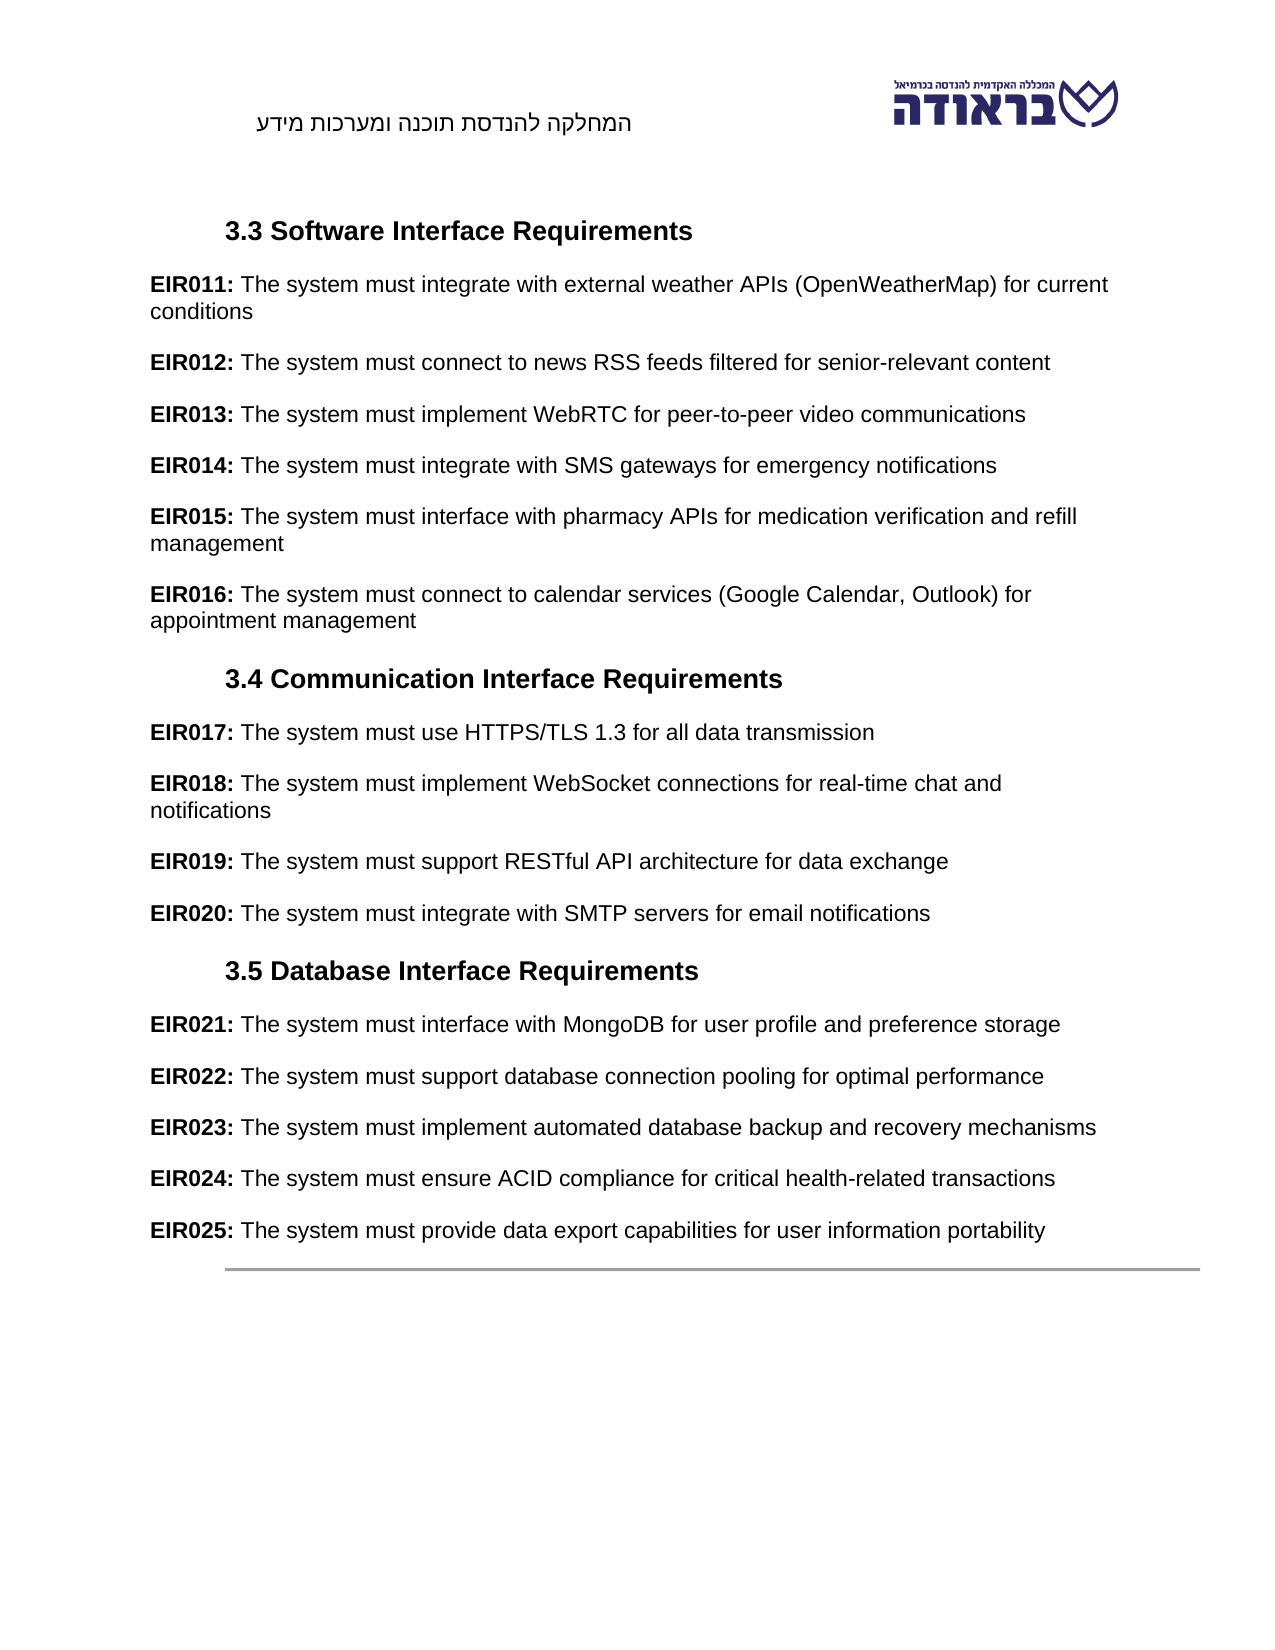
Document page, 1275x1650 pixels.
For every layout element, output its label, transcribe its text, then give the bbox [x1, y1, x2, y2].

text EIR025: The system must provide data export capabilities for user information portability [150, 1217, 1125, 1243]
text EIR014: The system must integrate with SMS gateways for emergency notifications [150, 452, 1125, 478]
text EIR012: The system must connect to news RSS feeds filtered for senior-relevant content [150, 349, 1125, 376]
text EIR021: The system must interface with MongoDB for user profile and preference storage [150, 1011, 1125, 1038]
text EIR015: The system must interface with pharmacy APIs for medication verification and refill management [150, 503, 1125, 556]
text EIR016: The system must connect to calendar services (Google Calendar, Outlook) for appointment management [150, 581, 1125, 634]
text EIR013: The system must implement WebRTC for peer-to-peer video communications [150, 401, 1125, 427]
text EIR024: The system must ensure ACID compliance for critical health-related transactions [150, 1165, 1125, 1192]
text EIR022: The system must support database connection pooling for optimal performance [150, 1063, 1125, 1089]
picture [887, 75, 1125, 132]
text EIR023: The system must implement automated database backup and recovery mechanisms [150, 1114, 1125, 1140]
subtitle 3.3 Software Interface Requirements [225, 215, 1088, 246]
text EIR017: The system must use HTTPS/TLS 1.3 for all data transmission [150, 719, 1125, 745]
text EIR020: The system must integrate with SMTP servers for email notifications [150, 899, 1125, 926]
text EIR011: The system must integrate with external weather APIs (OpenWeatherMap) for current conditions [150, 271, 1125, 324]
text EIR018: The system must implement WebSocket connections for real-time chat and notifications [150, 770, 1125, 823]
subtitle 3.4 Communication Interface Requirements [225, 663, 1088, 694]
subtitle 3.5 Database Interface Requirements [225, 955, 1088, 986]
text EIR019: The system must support RESTful API architecture for data exchange [150, 848, 1125, 874]
